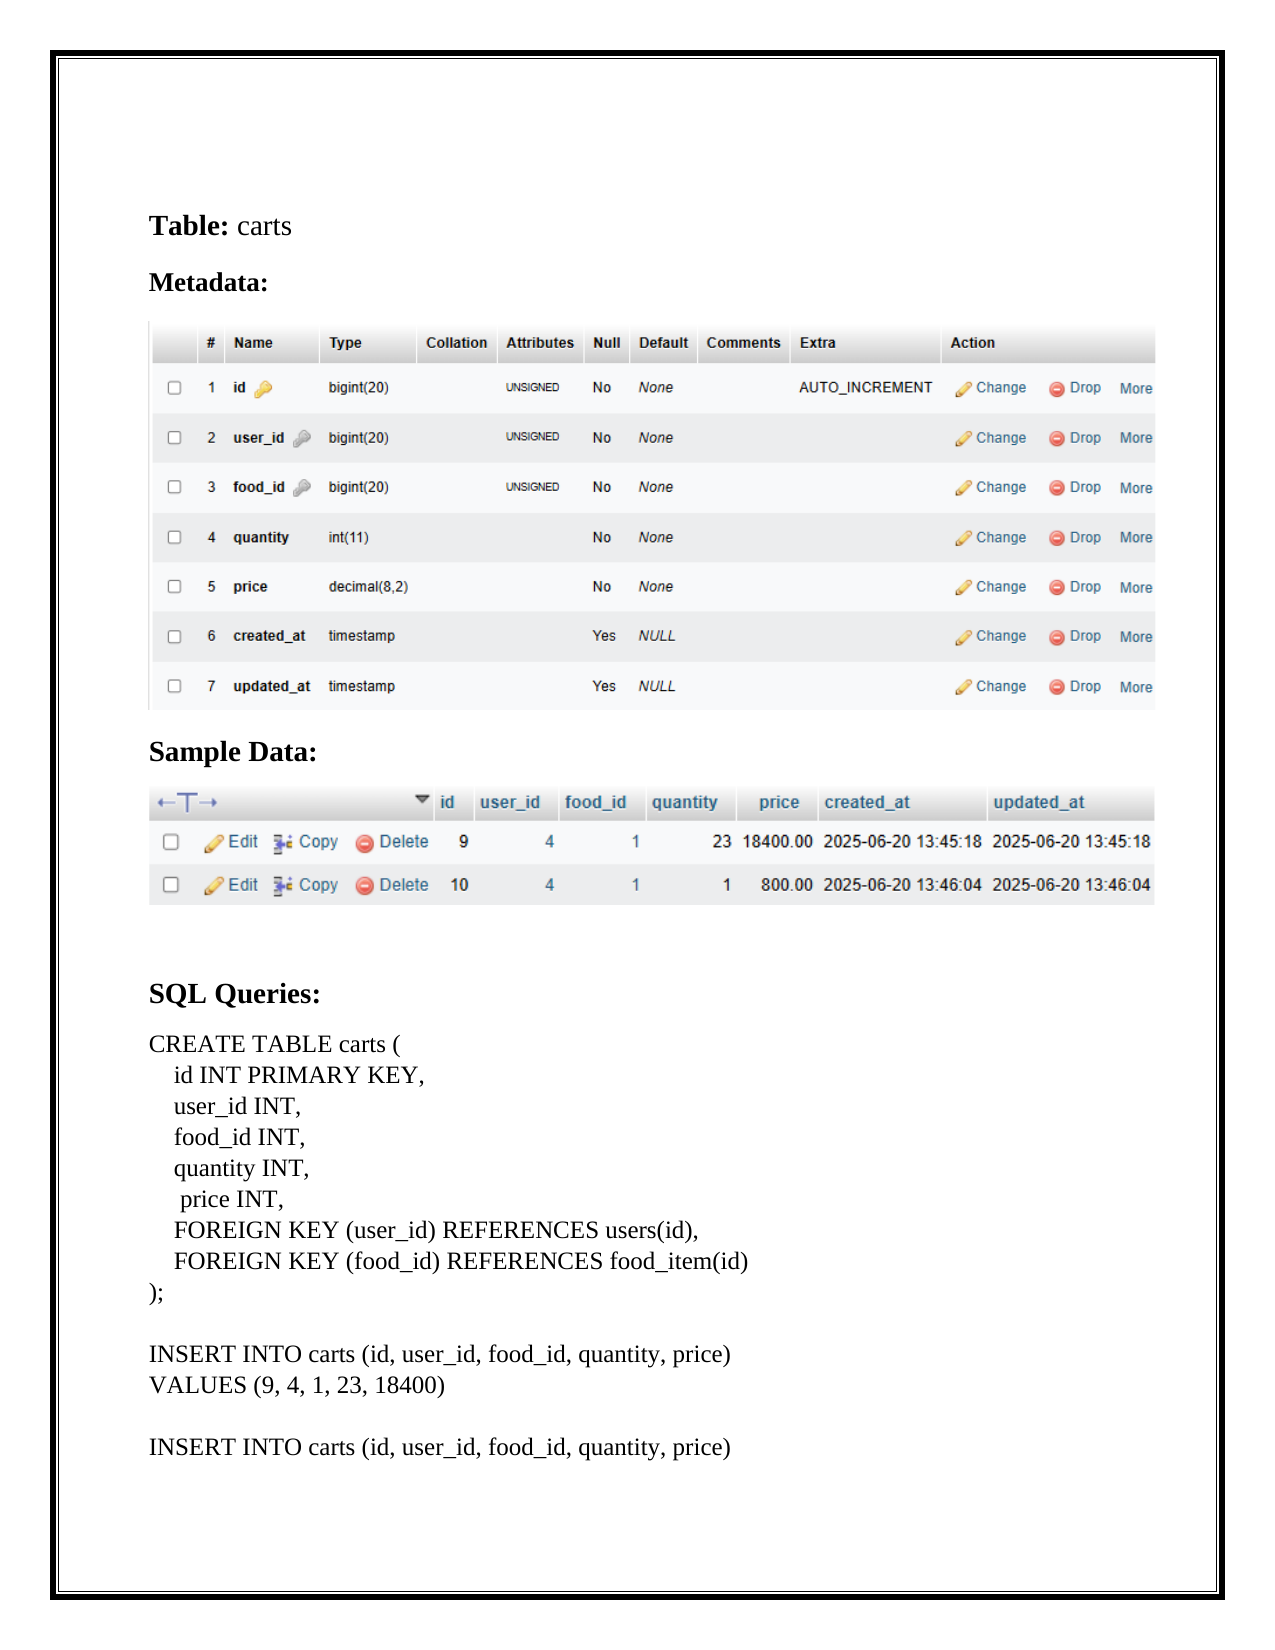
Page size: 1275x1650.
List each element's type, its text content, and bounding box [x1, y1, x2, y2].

picture [148, 786, 1156, 905]
text user_id INT, [148, 1091, 1156, 1120]
text Table: carts [148, 208, 1134, 242]
picture [148, 321, 1156, 710]
text food_id INT, [148, 1122, 1156, 1151]
text Metadata: [148, 266, 1134, 297]
text INSERT INTO carts (id, user_id, food_id, quantity, price) [148, 1339, 1156, 1368]
text FOREIGN KEY (food_id) REFERENCES food_item(id) [148, 1246, 1156, 1275]
text CREATE TABLE carts ( [148, 1029, 1156, 1058]
text quantity INT, [148, 1153, 1156, 1182]
text ); [148, 1277, 1156, 1306]
text FOREIGN KEY (user_id) REFERENCES users(id), [148, 1215, 1156, 1244]
text SQL Queries: [148, 976, 1156, 1009]
text price INT, [148, 1184, 1156, 1213]
text INSERT INTO carts (id, user_id, food_id, quantity, price) [148, 1432, 1156, 1461]
text Sample Data: [148, 734, 1156, 767]
text VALUES (9, 4, 1, 23, 18400) [148, 1370, 1156, 1399]
text id INT PRIMARY KEY, [148, 1060, 1156, 1089]
